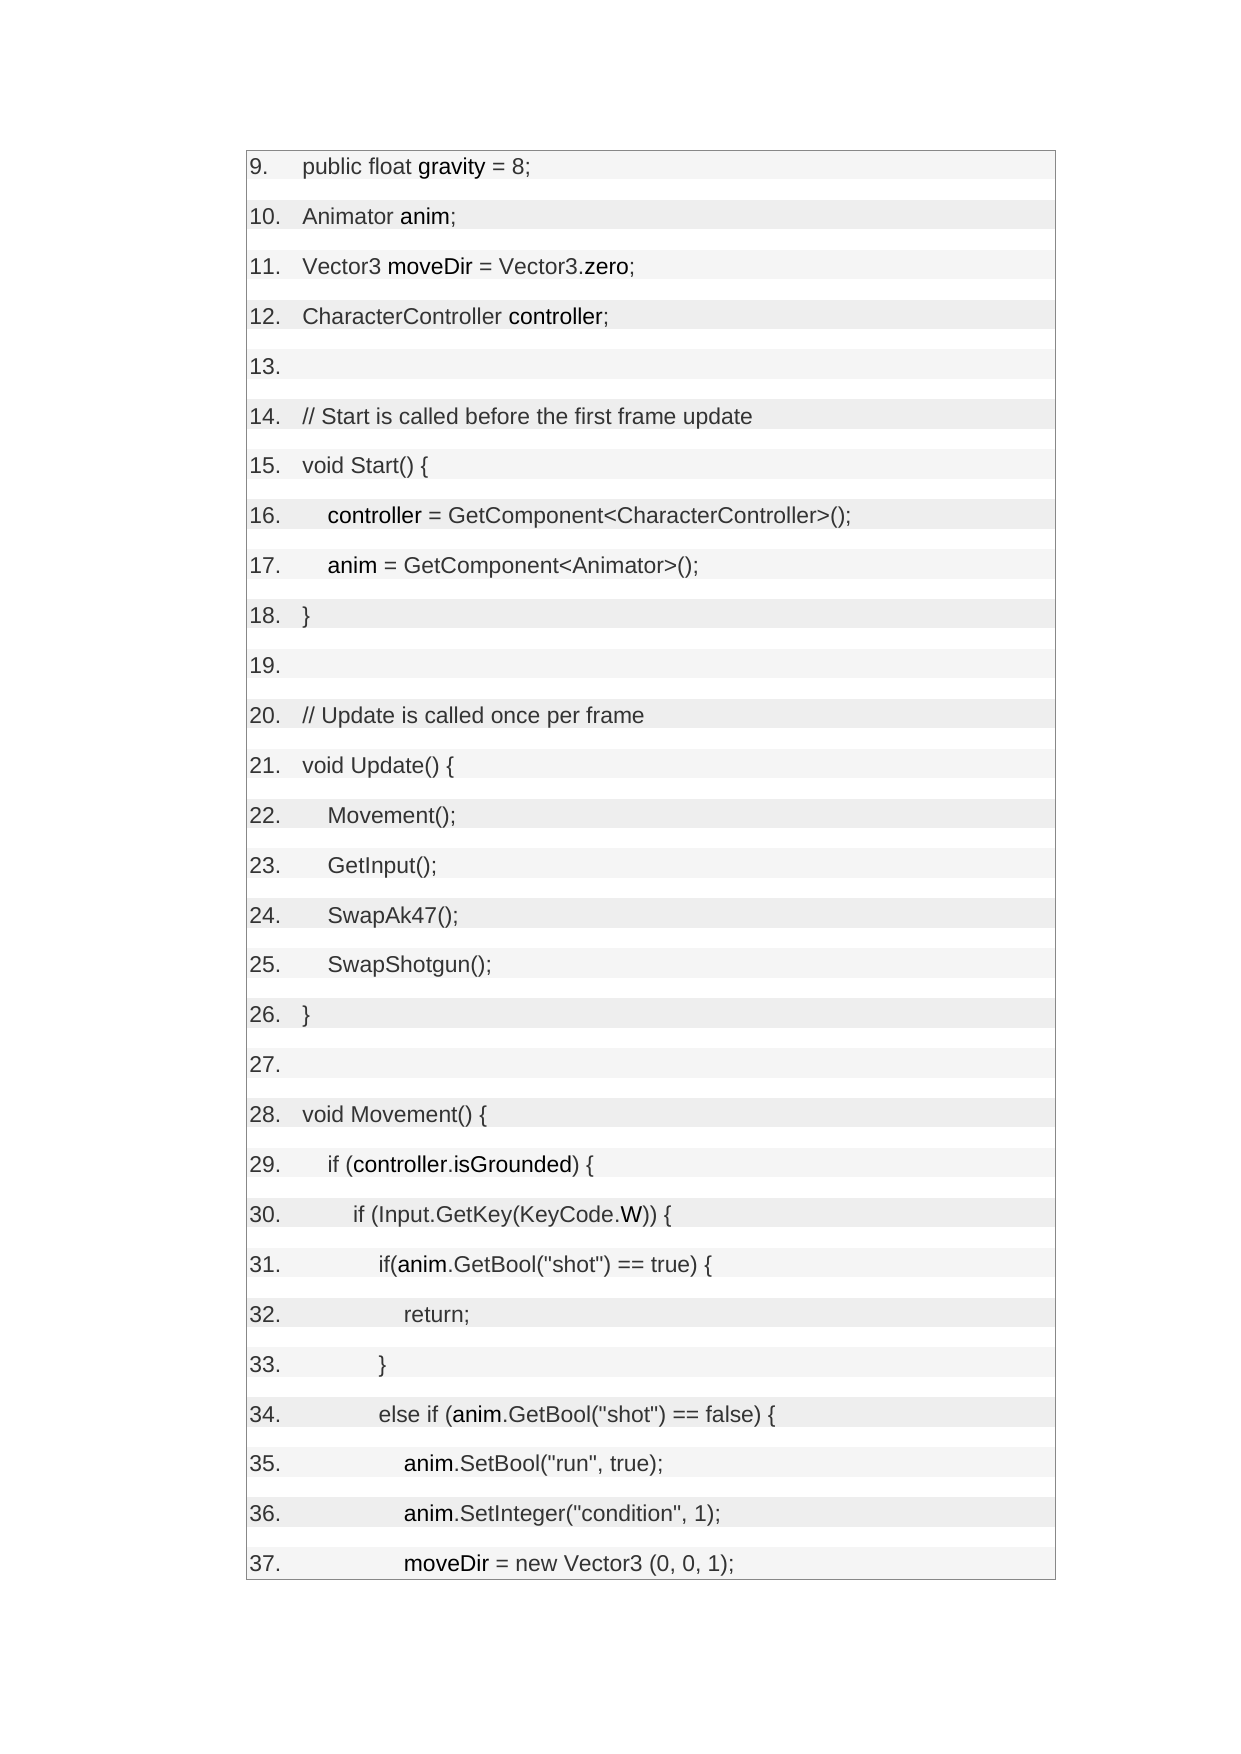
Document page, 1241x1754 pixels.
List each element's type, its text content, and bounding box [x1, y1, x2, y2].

list void Movement() { [247, 1098, 1055, 1127]
list // Update is called once per frame [247, 699, 1055, 728]
list } [247, 998, 1055, 1028]
list if (Input.GetKey(KeyCode.W)) { [247, 1198, 1055, 1227]
list Vector3 moveDir = Vector3.zero; [247, 250, 1055, 279]
list SwapShotgun(); [247, 948, 1055, 978]
list else if (anim.GetBool("shot") == false) { [247, 1397, 1055, 1427]
list } [247, 1347, 1055, 1377]
list CharacterController controller; [247, 300, 1055, 329]
list // Start is called before the first frame update [247, 399, 1055, 429]
list SwapAk47(); [247, 898, 1055, 928]
list public float gravity = 8; [247, 151, 1055, 179]
list Movement(); [247, 799, 1055, 828]
list anim.SetInteger("condition", 1); [247, 1497, 1055, 1527]
list anim.SetBool("run", true); [247, 1447, 1055, 1477]
list Animator anim; [247, 200, 1055, 229]
list if(anim.GetBool("shot") == true) { [247, 1248, 1055, 1277]
list return; [247, 1298, 1055, 1327]
list if (controller.isGrounded) { [247, 1148, 1055, 1177]
list controller = GetComponent<CharacterController>(); [247, 499, 1055, 529]
list void Update() { [247, 749, 1055, 778]
list } [247, 599, 1055, 628]
list moveDir = new Vector3 (0, 0, 1); [247, 1547, 1055, 1579]
list anim = GetComponent<Animator>(); [247, 549, 1055, 579]
list GetInput(); [247, 848, 1055, 878]
list void Start() { [247, 449, 1055, 479]
